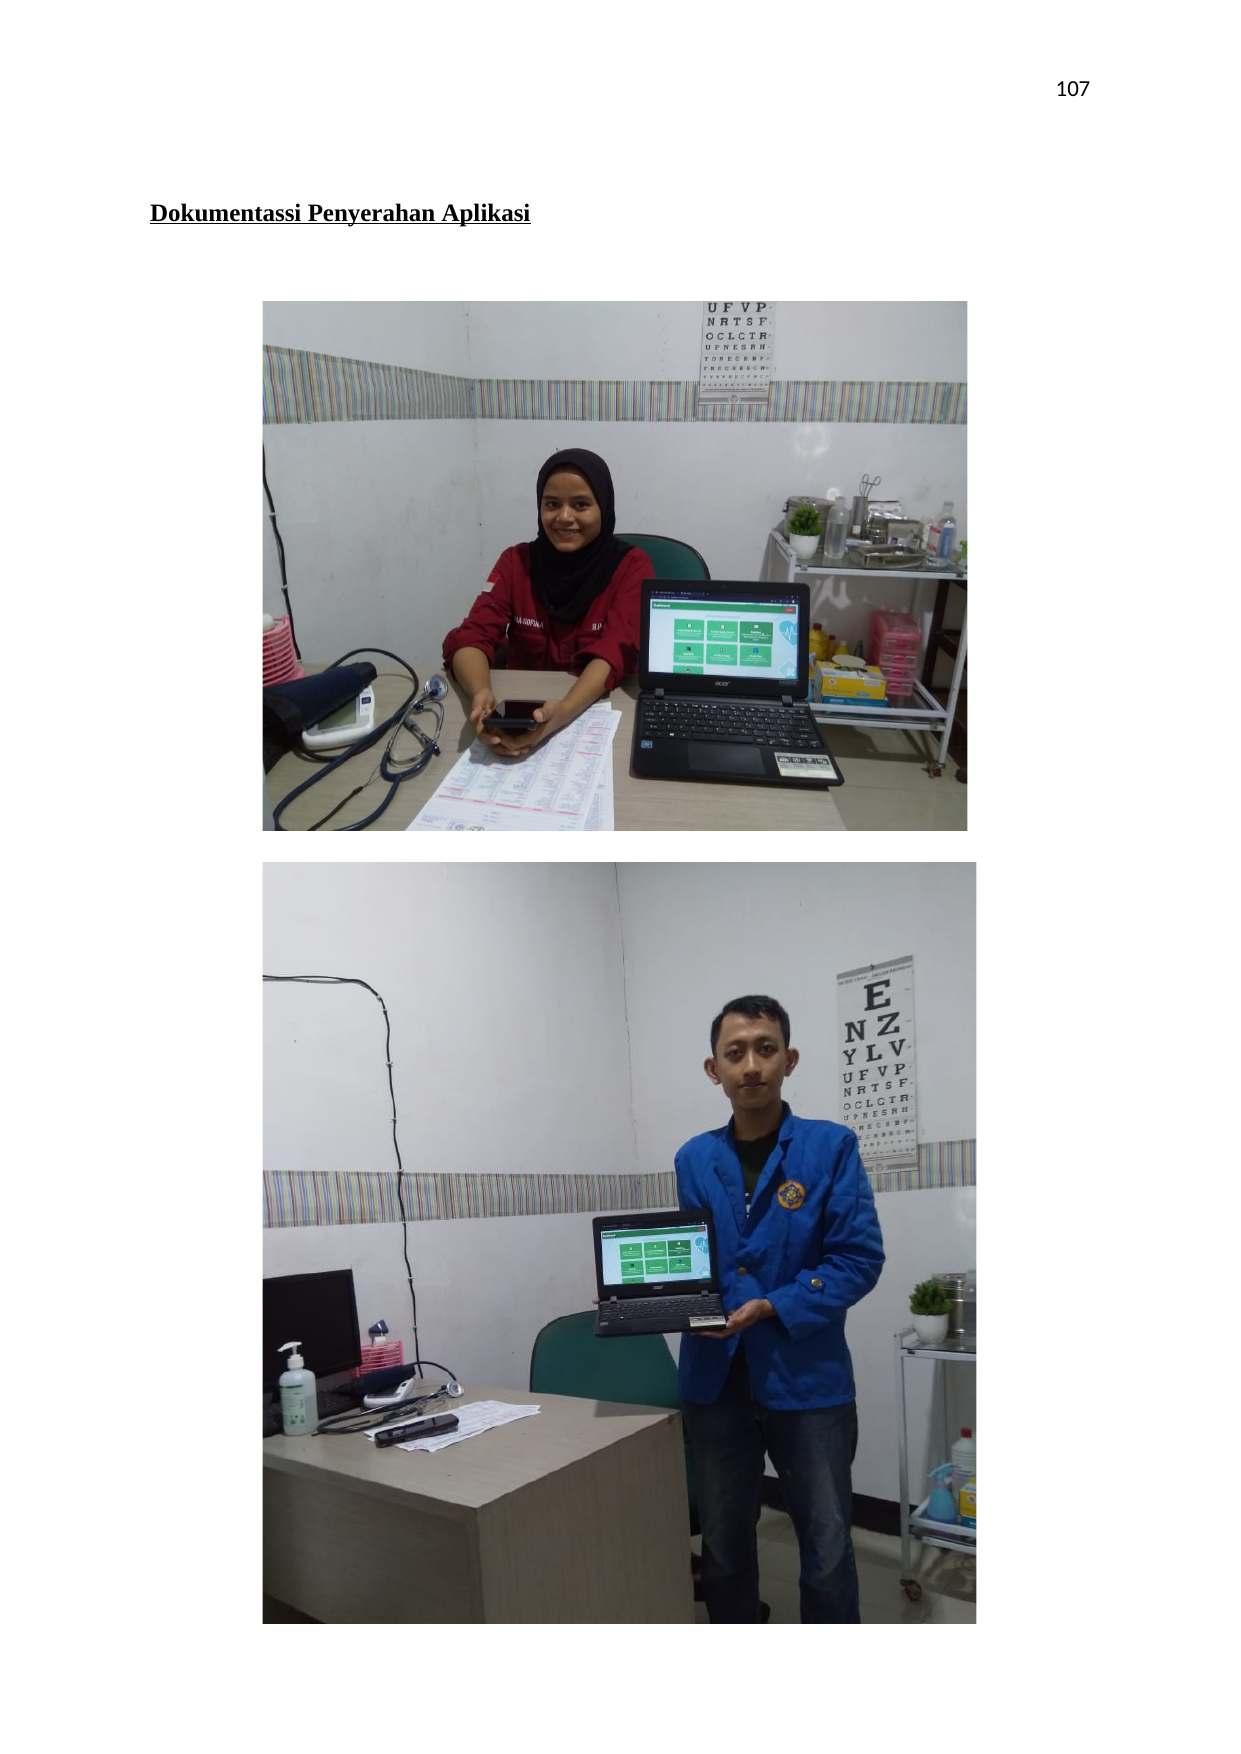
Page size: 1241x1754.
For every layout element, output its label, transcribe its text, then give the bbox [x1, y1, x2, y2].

text Dokumentassi Penyerahan Aplikasi [150, 198, 1090, 226]
picture [262, 862, 977, 1624]
picture [262, 301, 968, 831]
